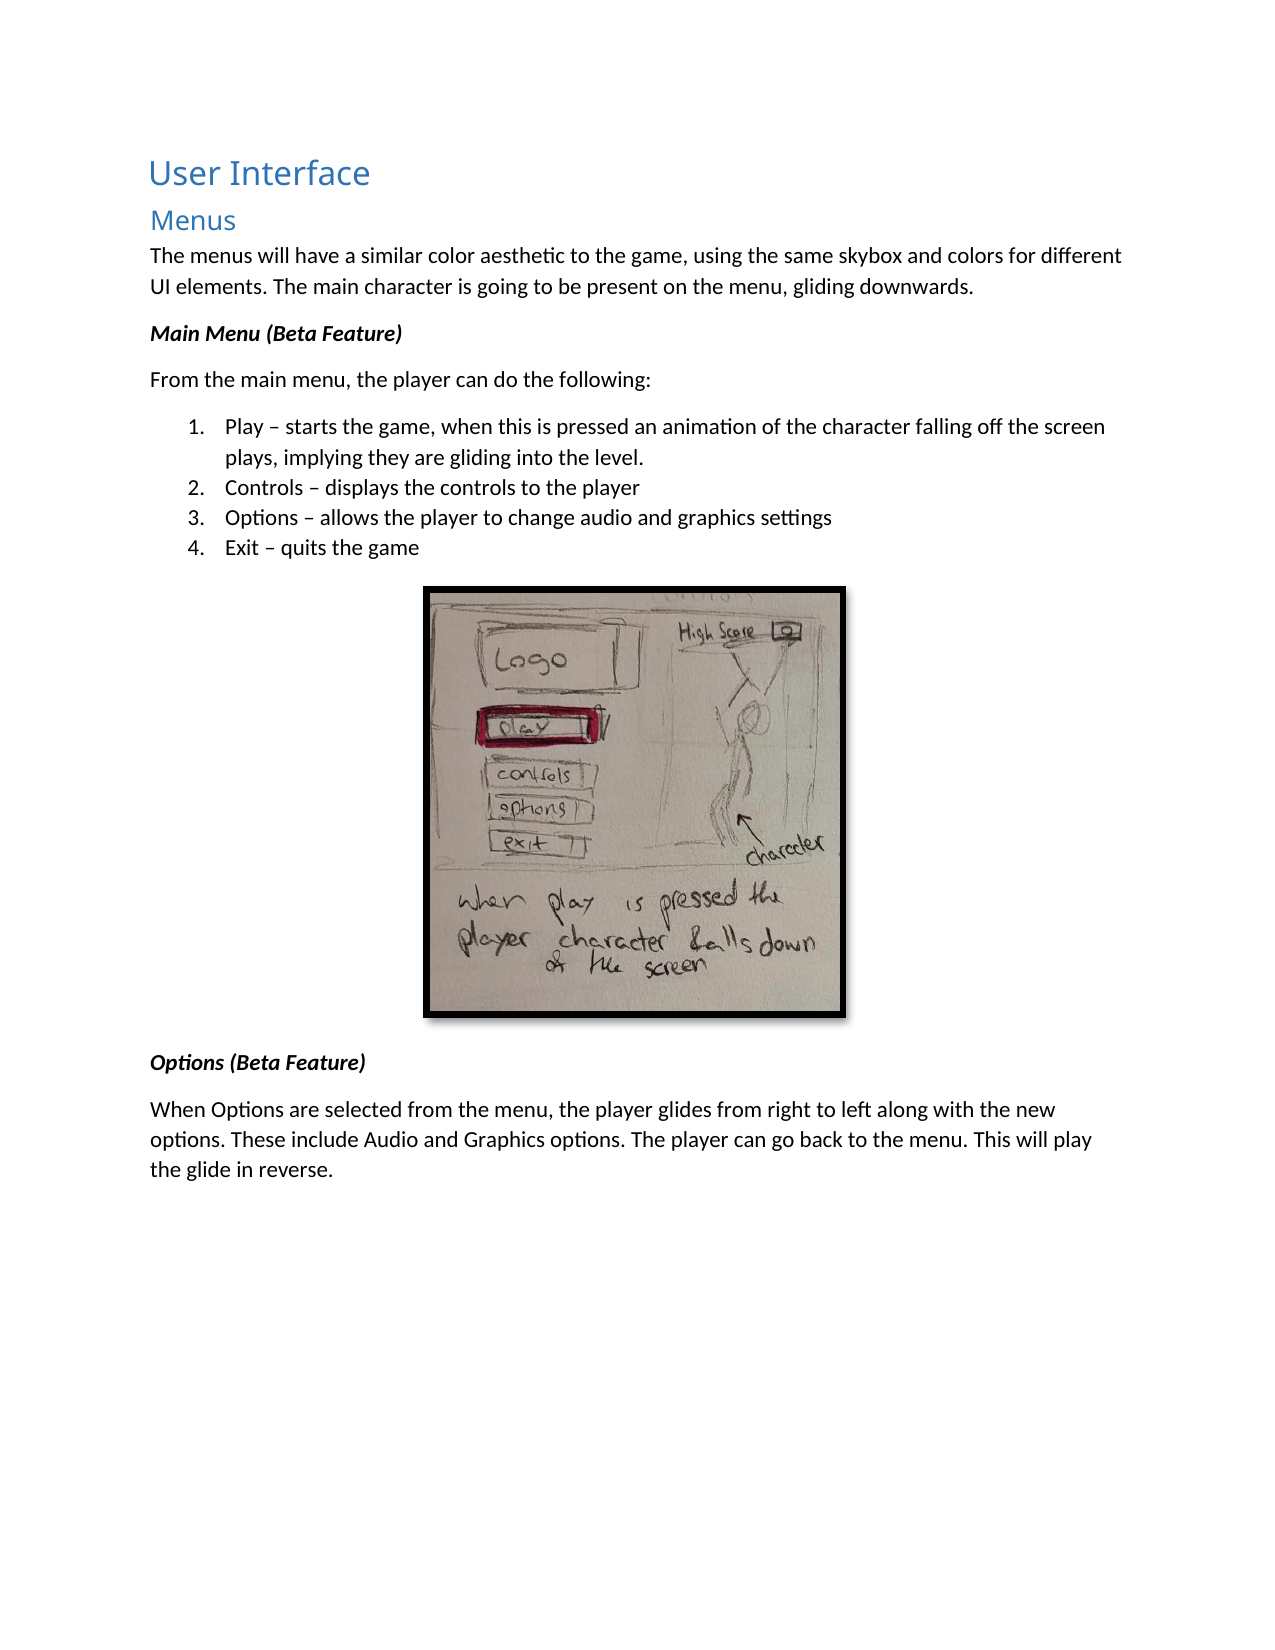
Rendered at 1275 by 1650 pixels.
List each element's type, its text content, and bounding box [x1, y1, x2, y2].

list Controls – displays the controls to the player [187, 473, 1125, 501]
subtitle User Interface [148, 150, 1127, 195]
list Options – allows the player to change audio and graphics settings [187, 503, 1125, 531]
text When Options are selected from the menu, the player glides from right to left along with the new options. These include Audio and Graphics options. The player can go back to the menu. This will play the glide in reverse. [150, 1095, 1125, 1184]
text From the main menu, the player can do the following: [150, 366, 1125, 393]
picture [430, 593, 840, 1011]
subtitle Menus [150, 202, 1125, 239]
text The menus will have a similar color aesthetic to the game, using the same skybox and colors for different UI elements. The main character is going to be present on the menu, gliding downwards. [150, 242, 1125, 300]
list Exit – quits the game [187, 533, 1125, 561]
list Play – starts the game, when this is pressed an animation of the character falling off the screen plays, implying they are gliding into the level. [187, 412, 1125, 471]
text Main Menu (Beta Feature) [150, 319, 1125, 347]
text Options (Beta Feature) [150, 1048, 1125, 1076]
